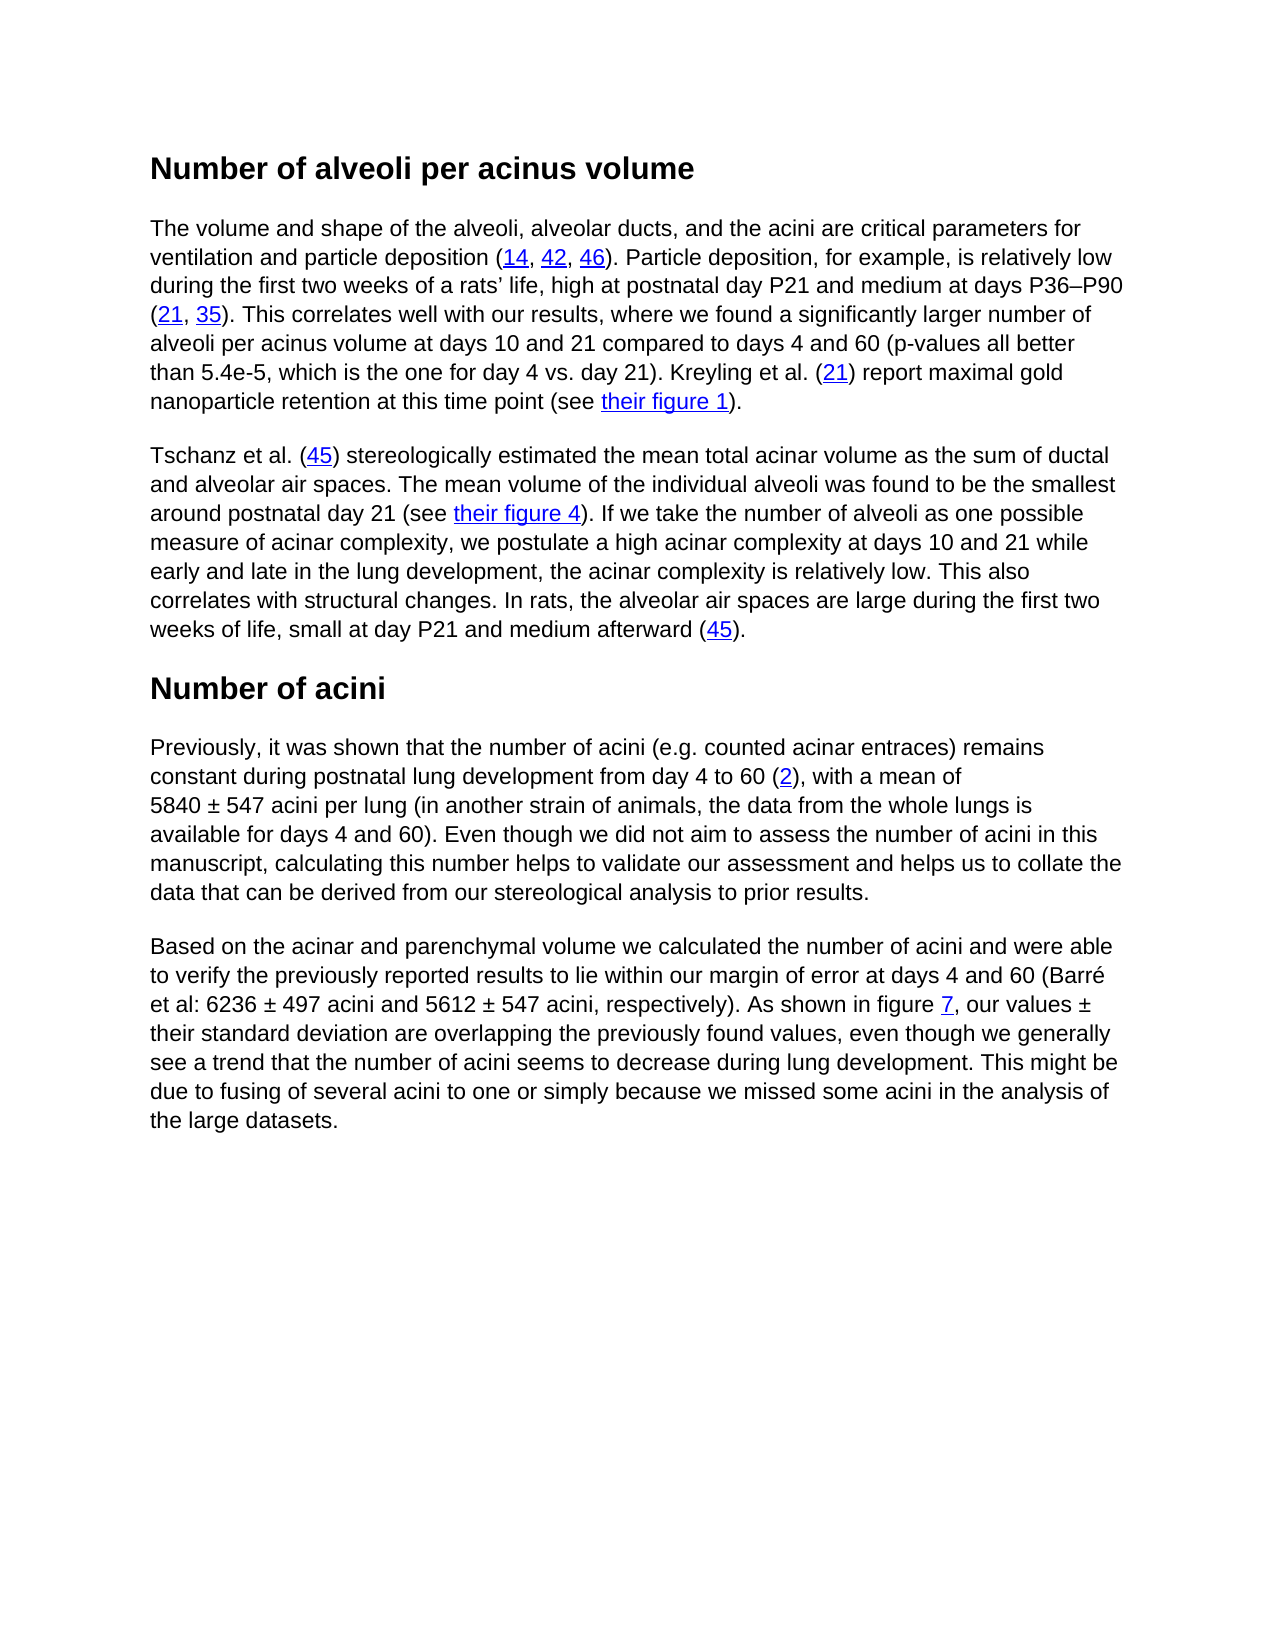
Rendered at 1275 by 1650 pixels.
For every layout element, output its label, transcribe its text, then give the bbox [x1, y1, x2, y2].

subtitle Number of acini [150, 670, 1125, 706]
text Previously, it was shown that the number of acini (e.g. counted acinar entraces) remains constant during postnatal lung development from day 4 to 60 (2), with a mean of 5840 ± 547 acini per lung (in another strain of animals, the data from the whole lungs is available for days 4 and 60). Even though we did not aim to assess the number of acini in this manuscript, calculating this number helps to validate our assessment and helps us to collate the data that can be derived from our stereological analysis to prior results. [150, 734, 1125, 906]
subtitle Number of alveoli per acinus volume [150, 150, 1125, 186]
text Based on the acinar and parenchymal volume we calculated the number of acini and were able to verify the previously reported results to lie within our margin of error at days 4 and 60 (Barré et al: 6236 ± 497 acini and 5612 ± 547 acini, respectively). As shown in figure 7, our values ± their standard deviation are overlapping the previously found values, even though we generally see a trend that the number of acini seems to decrease during lung development. This might be due to fusing of several acini to one or simply because we missed some acini in the analysis of the large datasets. [150, 933, 1125, 1133]
text Tschanz et al. (45) stereologically estimated the mean total acinar volume as the sum of ductal and alveolar air spaces. The mean volume of the individual alveoli was found to be the smallest around postnatal day 21 (see their figure 4). If we take the number of alveoli as one possible measure of acinar complexity, we postulate a high acinar complexity at days 10 and 21 while early and late in the lung development, the acinar complexity is relatively low. This also correlates with structural changes. In rats, the alveolar air spaces are large during the first two weeks of life, small at day P21 and medium afterward (45). [150, 442, 1125, 642]
text The volume and shape of the alveoli, alveolar ducts, and the acini are critical parameters for ventilation and particle deposition (14, 42, 46). Particle deposition, for example, is relatively low during the first two weeks of a rats’ life, high at postnatal day P21 and medium at days P36–P90 (21, 35). This correlates well with our results, where we found a significantly larger number of alveoli per acinus volume at days 10 and 21 compared to days 4 and 60 (p-values all better than 5.4e-5, which is the one for day 4 vs. day 21). Kreyling et al. (21) report maximal gold nanoparticle retention at this time point (see their figure 1). [150, 214, 1125, 414]
